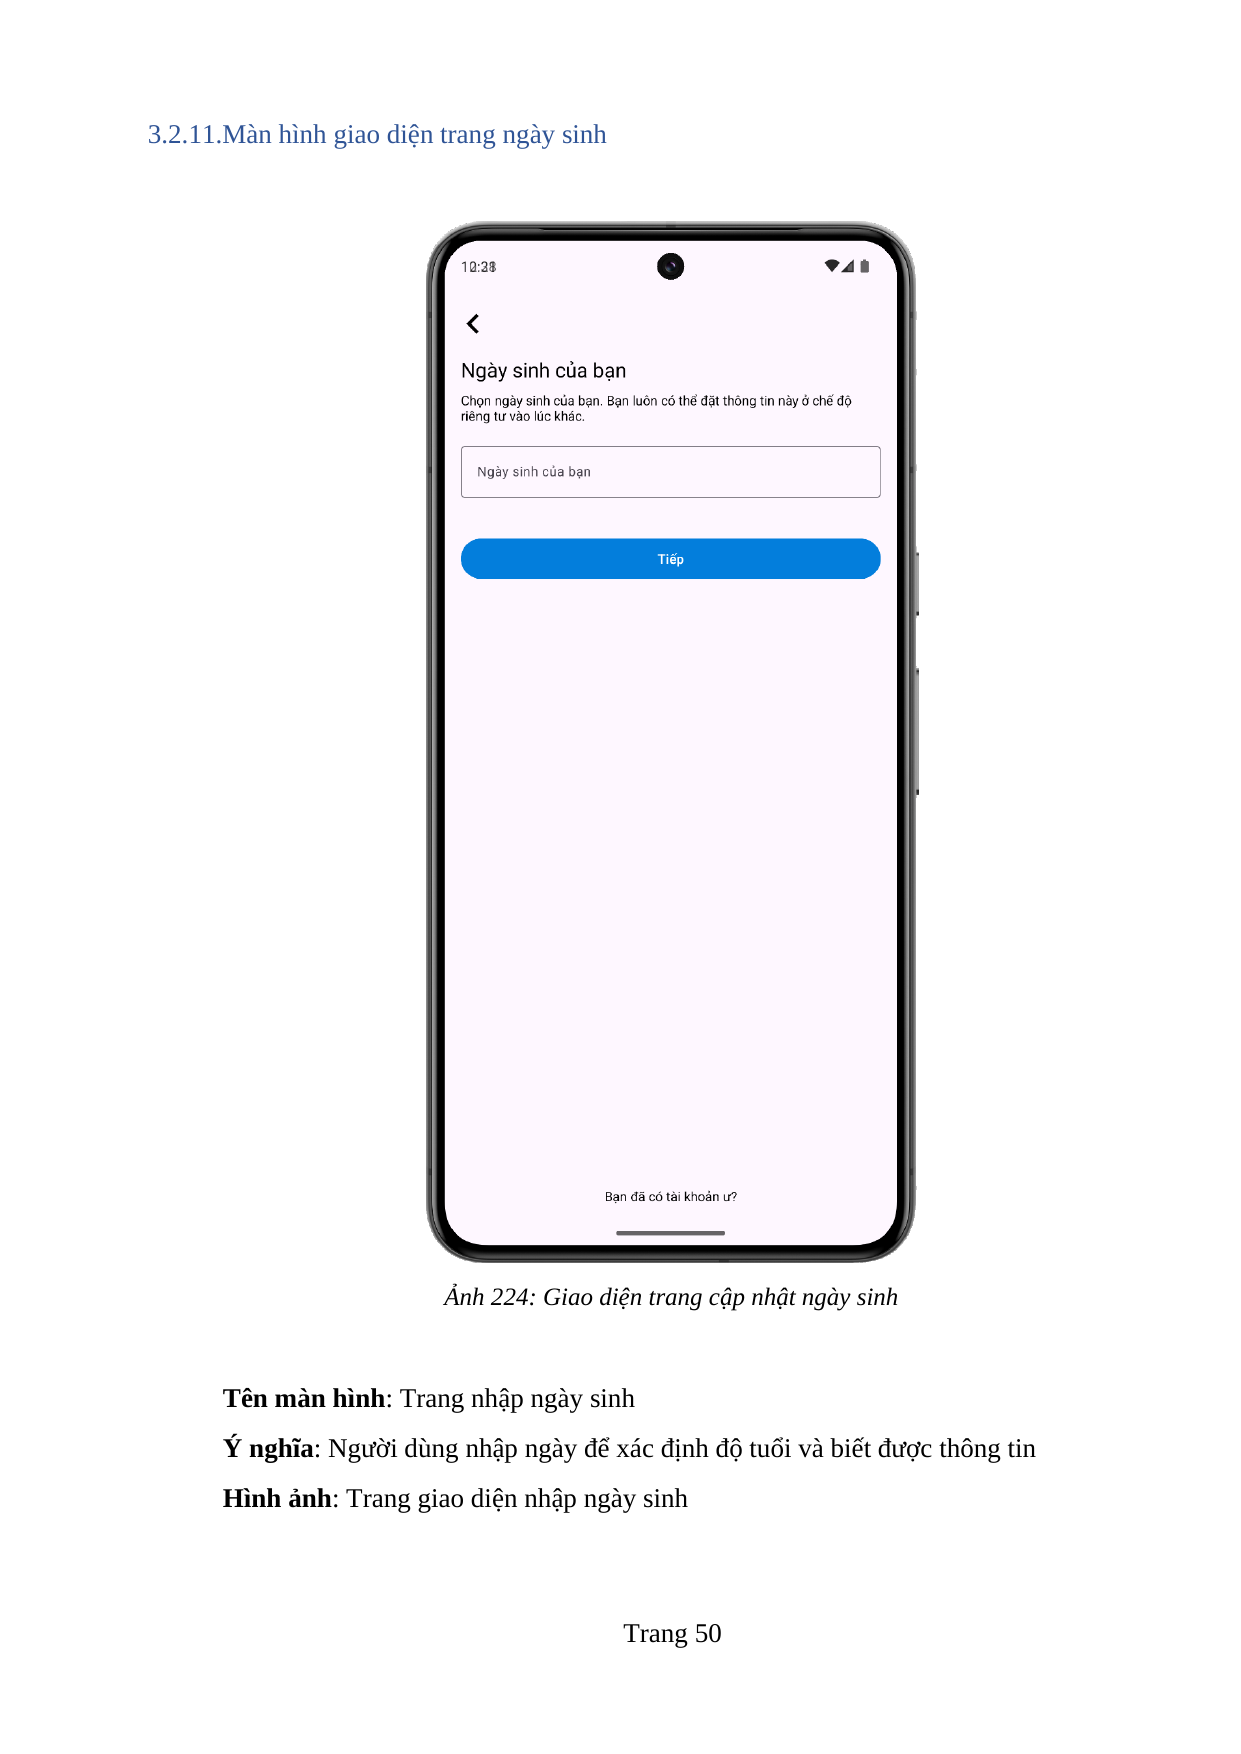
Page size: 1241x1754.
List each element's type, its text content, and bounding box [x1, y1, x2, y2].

text Ý nghĩa: Người dùng nhập ngày để xác định độ tuổi và biết được thông tin [148, 1432, 1122, 1463]
text Hình ảnh: Trang giao diện nhập ngày sinh [148, 1482, 1122, 1513]
text Ảnh 2: Giao diện trang cập nhật ngày sinh [148, 1282, 1122, 1311]
picture [426, 221, 919, 1263]
subtitle 3.2.11.Màn hình giao diện trang ngày sinh [148, 118, 1122, 149]
text Tên màn hình: Trang nhập ngày sinh [148, 1382, 1122, 1413]
